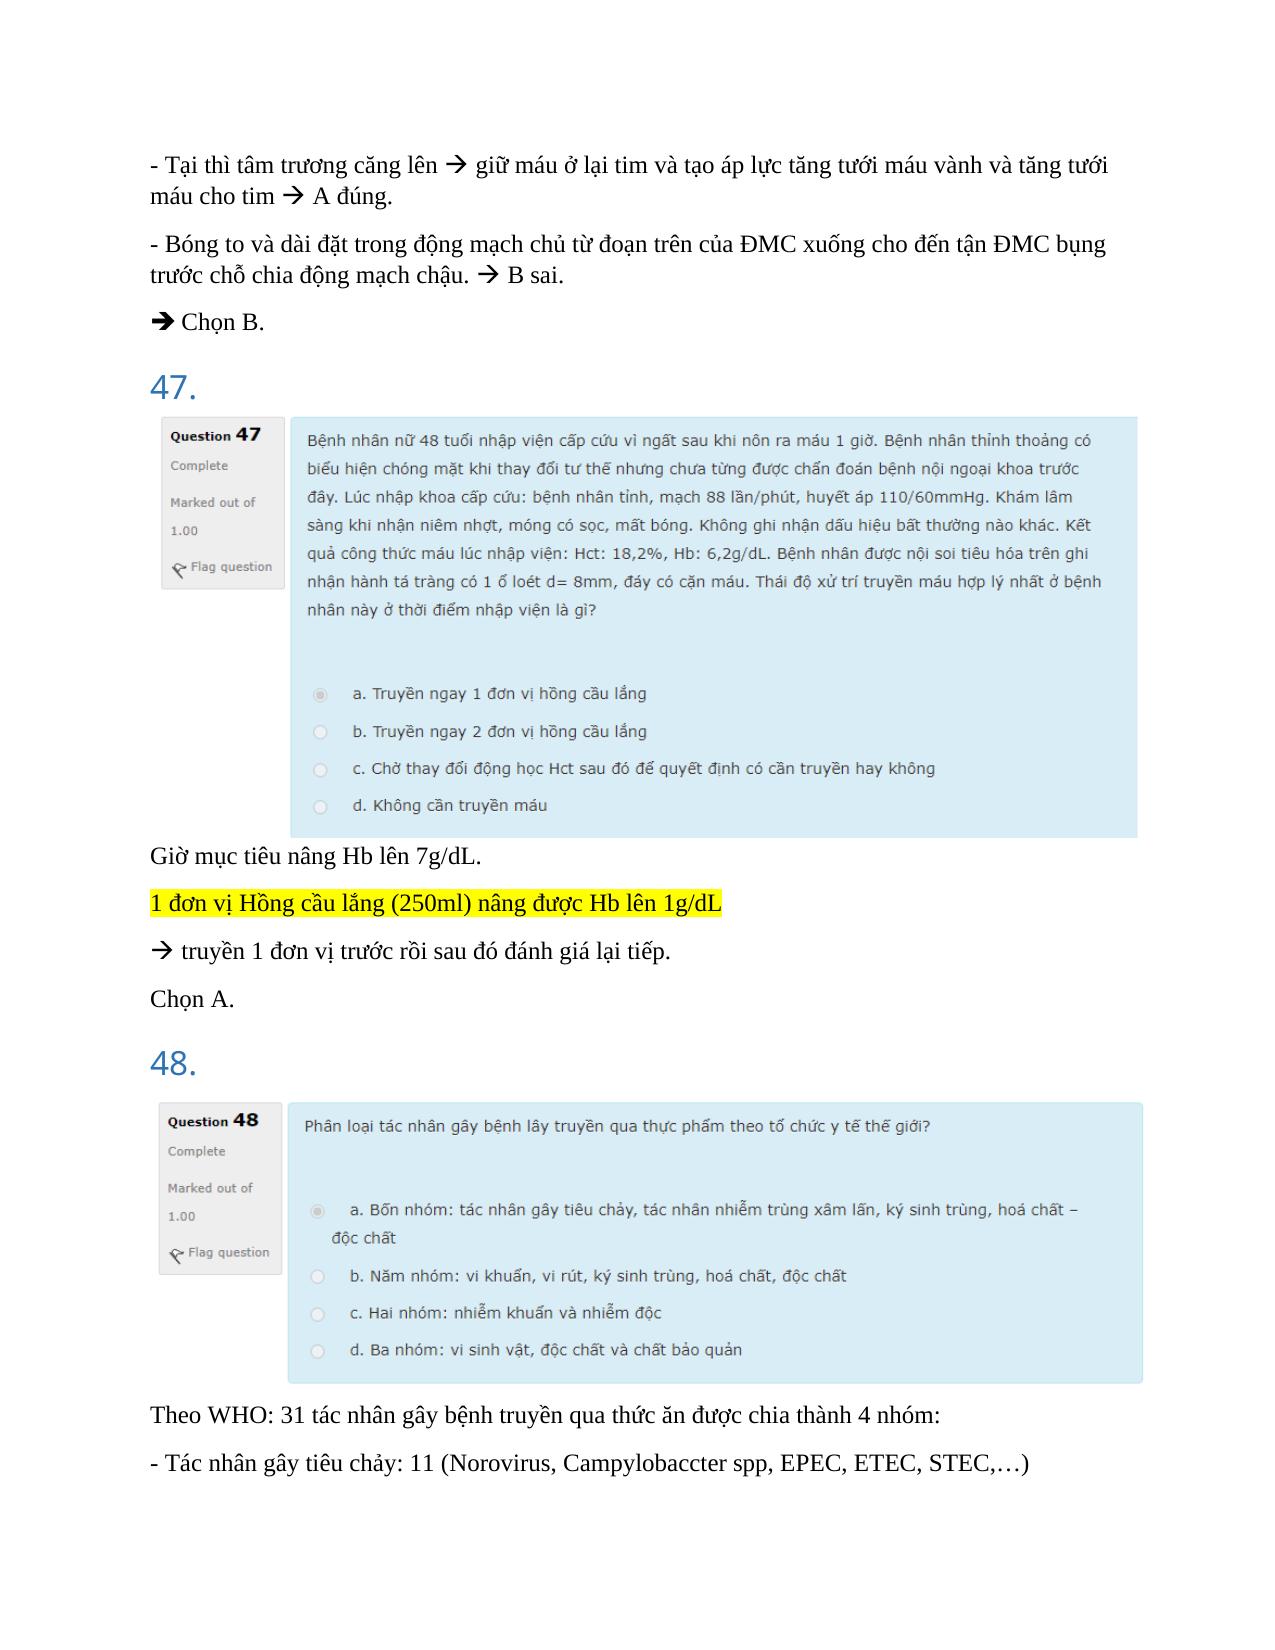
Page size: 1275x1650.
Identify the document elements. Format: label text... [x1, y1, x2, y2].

text Giờ mục tiêu nâng Hb lên 7g/dL. [150, 841, 1125, 869]
subtitle 47. [150, 363, 1125, 412]
text Chọn B. [150, 307, 1125, 336]
text truyền 1 đơn vị trước rồi sau đó đánh giá lại tiếp. [150, 936, 1125, 965]
text Chọn A. [150, 984, 1125, 1013]
picture [150, 1088, 1149, 1397]
text - Tại thì tâm trương căng lên giữ máu ở lại tim và tạo áp lực tăng tưới máu vành và tăng tưới máu cho tim A đúng. [150, 150, 1125, 210]
picture [150, 412, 1138, 838]
text - Bóng to và dài đặt trong động mạch chủ từ đoạn trên của ĐMC xuống cho đến tận ĐMC bụng trước chỗ chia động mạch chậu. B sai. [150, 229, 1125, 288]
subtitle 48. [150, 1040, 1125, 1088]
text - Tác nhân gây tiêu chảy: 11 (Norovirus, Campylobaccter spp, EPEC, ETEC, STEC,…) [150, 1448, 1125, 1477]
text Theo WHO: 31 tác nhân gây bệnh truyền qua thức ăn được chia thành 4 nhóm: [150, 1400, 1125, 1429]
text 1 đơn vị Hồng cầu lắng (250ml) nâng được Hb lên 1g/dL [150, 888, 1125, 917]
